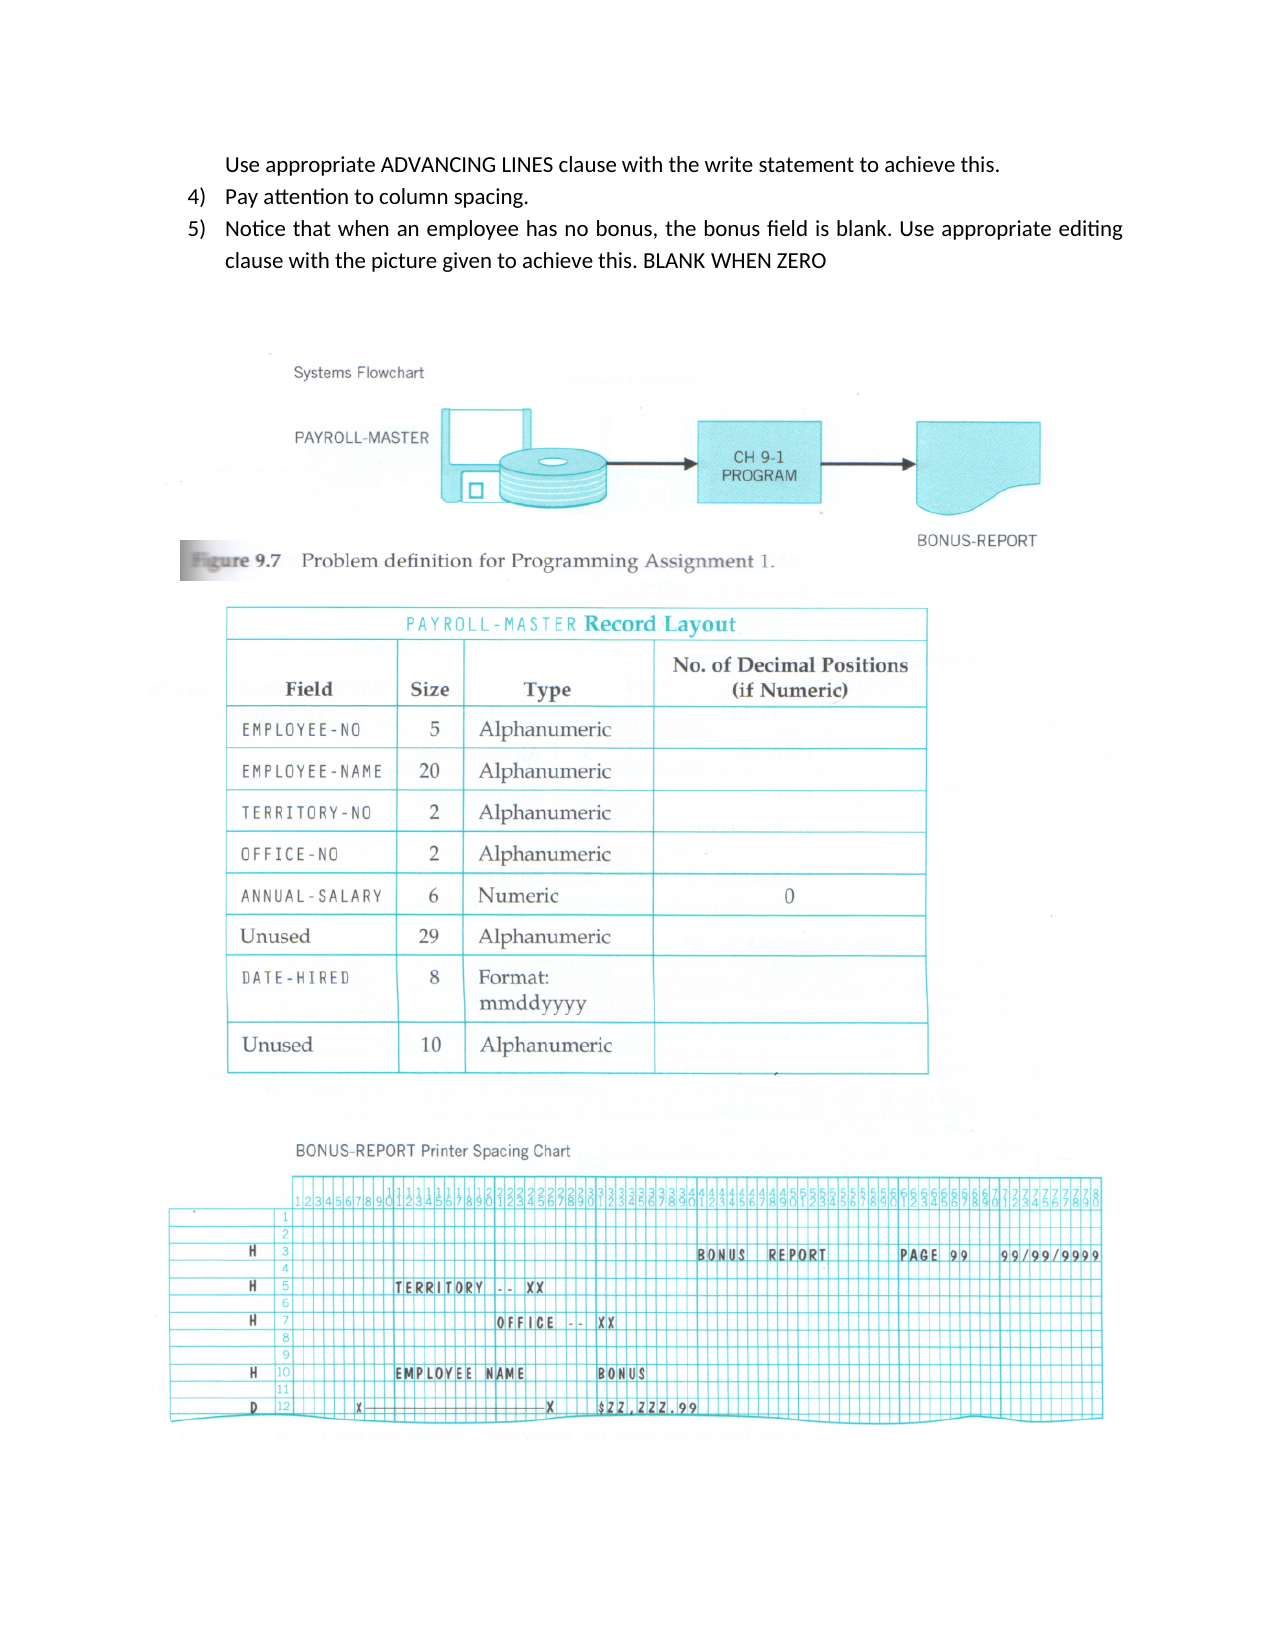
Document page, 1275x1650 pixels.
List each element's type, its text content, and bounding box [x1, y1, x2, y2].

picture [150, 353, 1127, 1441]
list Pay attention to column spacing. [187, 182, 1125, 210]
list Use appropriate ADVANCING LINES clause with the write statement to achieve this. [225, 150, 1125, 178]
list Notice that when an employee has no bonus, the bonus field is blank. Use appropriate editing clause with the picture given to achieve this. BLANK WHEN ZERO [187, 214, 1125, 274]
